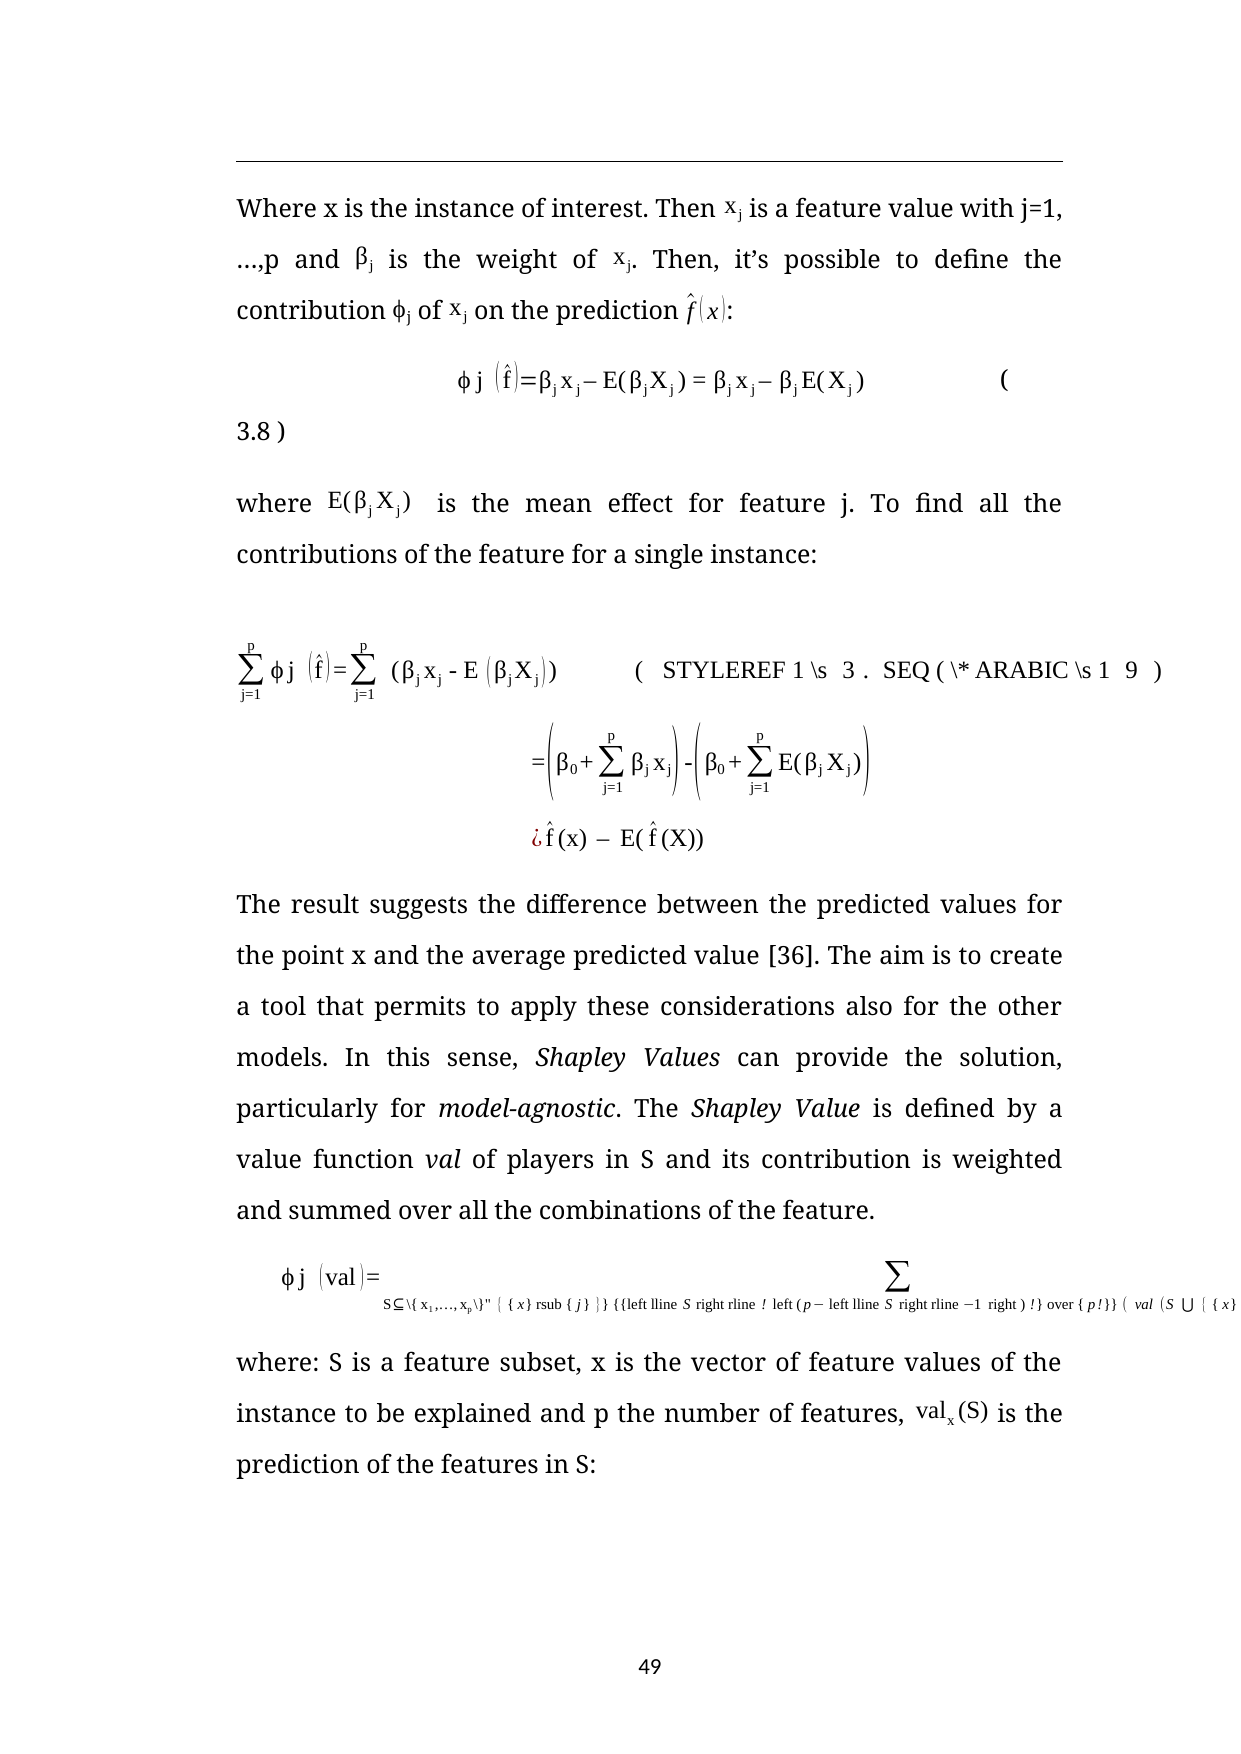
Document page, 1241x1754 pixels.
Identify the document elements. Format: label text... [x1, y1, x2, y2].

text The result suggests the difference between the predicted values for the point x and the average predicted value . The aim is to create a tool that permits to apply these considerations also for the other models. In this sense, Shapley Values can provide the solution, particularly for model-agnostic. The Shapley Value is defined by a value function val of players in S and its contribution is weighted and summed over all the combinations of the feature. [236, 887, 1063, 1227]
text where: S is a feature subset, x is the vector of feature values of the instance to be explained and p the number of features, is the prediction of the features in S: [236, 1344, 1063, 1481]
text Where x is the instance of interest. Then is a feature value with j=1,…,p and is the weight of . Then, it’s possible to define the contribution j of on the prediction : [236, 190, 1063, 326]
text where is the mean effect for feature j. To find all the contributions of the feature for a single instance: [236, 486, 1063, 853]
